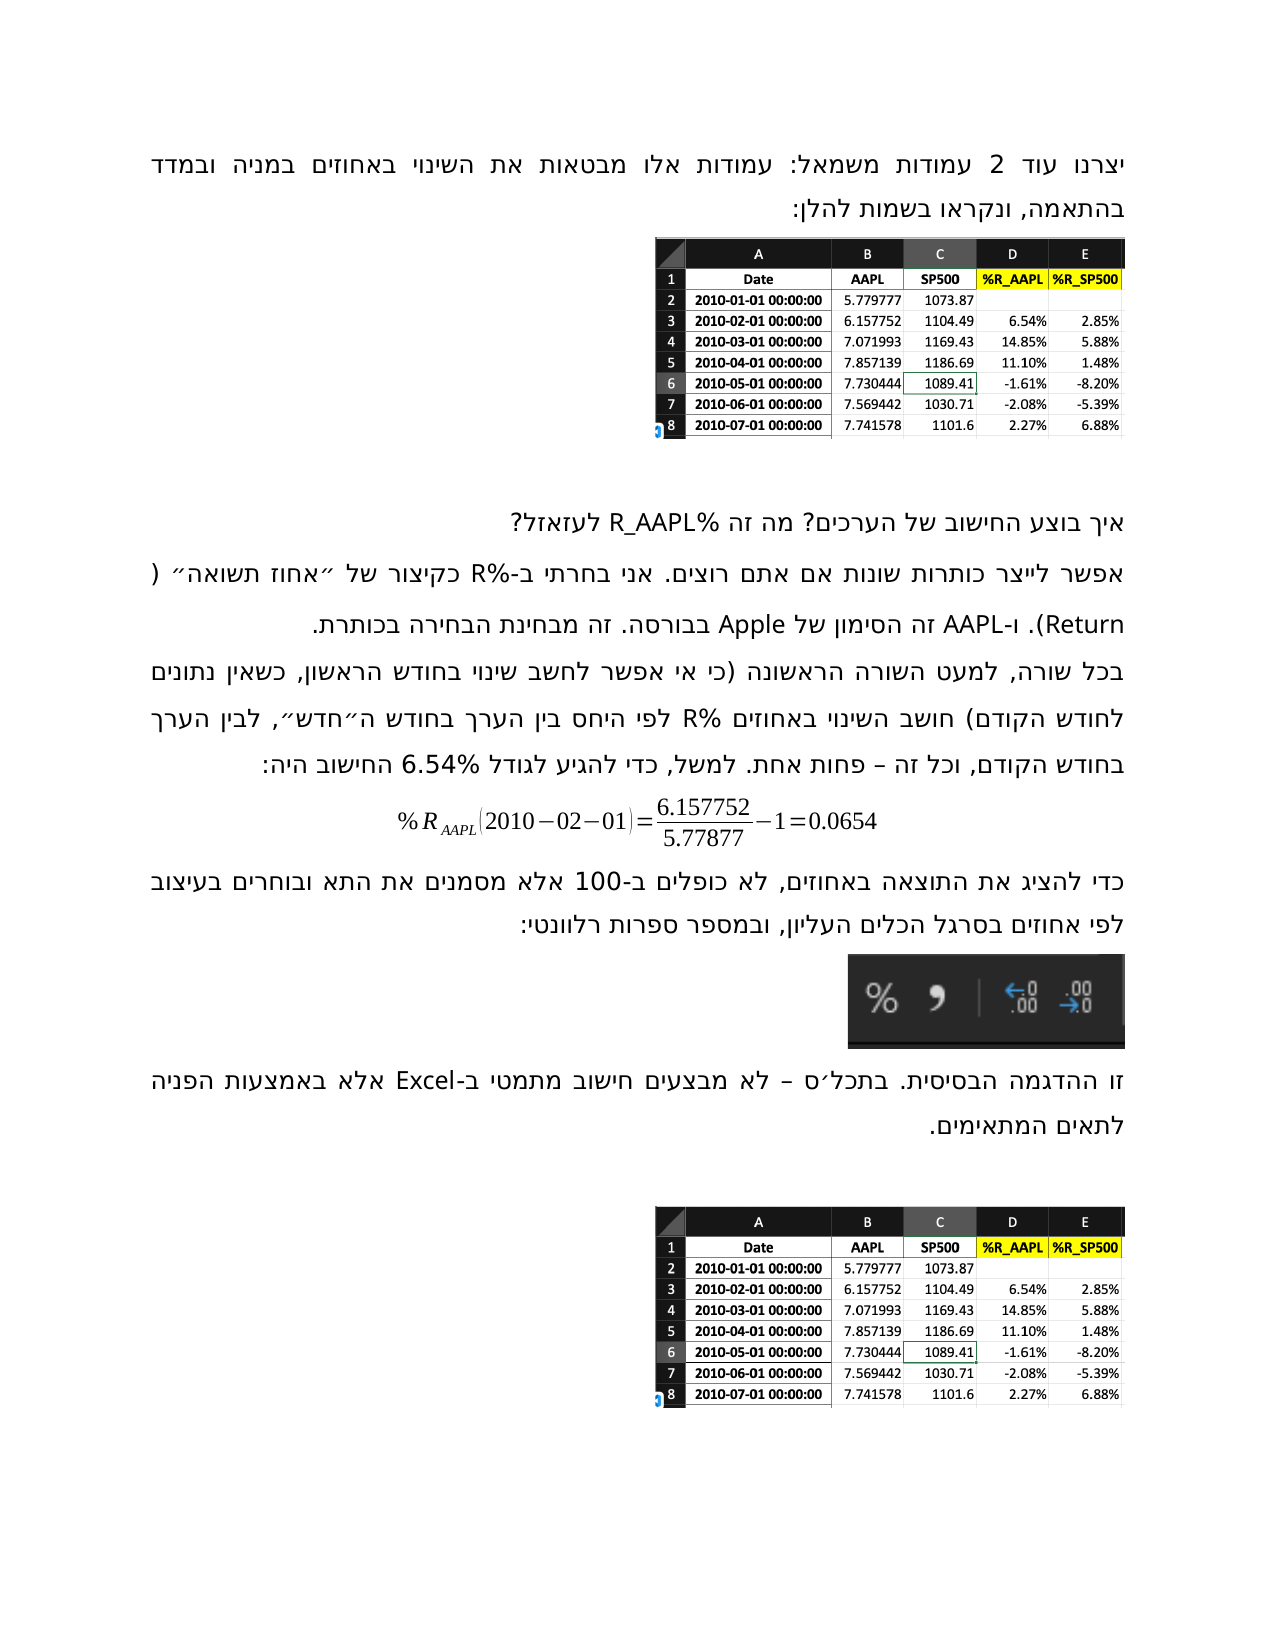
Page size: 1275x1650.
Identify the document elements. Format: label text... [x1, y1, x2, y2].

picture [655, 1206, 1125, 1408]
text יצרנו עוד 2 עמודות משמאל: עמודות אלו מבטאות את השינוי באחוזים במניה ובמדד בהתאמה, ונקראו בשמות להלן: [150, 150, 1125, 223]
text כדי להציג את התוצאה באחוזים, לא כופלים ב-100 אלא מסמנים את התא ובוחרים בעיצוב לפי אחוזים בסרגל הכלים העליון, ובמספר ספרות רלוונטי: [150, 867, 1125, 940]
text זו ההדגמה הבסיסית. בתכל׳ס – לא מבצעים חישוב מתמטי ב-Excel אלא באמצעות הפניה לתאים המתאימים. [150, 1062, 1125, 1140]
text איך בוצע החישוב של הערכים? מה זה %R_AAPL לעזאזל? [150, 504, 1125, 538]
picture [655, 237, 1125, 439]
text בכל שורה, למעט השורה הראשונה (כי אי אפשר לחשב שינוי בחודש הראשון, כשאין נתונים לחודש הקודם) חושב השינוי באחוזים %R לפי היחס בין הערך בחודש ה״חדש״, לבין הערך בחודש הקודם, וכל זה – פחות אחת. למשל, כדי להגיע לגודל 6.54% החישוב היה: [150, 657, 1125, 779]
text אפשר לייצר כותרות שונות אם אתם רוצים. אני בחרתי ב-%R כקיצור של ״אחוז תשואה״ (Return). ו-AAPL זה הסימון של Apple בבורסה. זה מבחינת הבחירה בכותרת. [150, 555, 1125, 640]
picture [847, 954, 1125, 1049]
